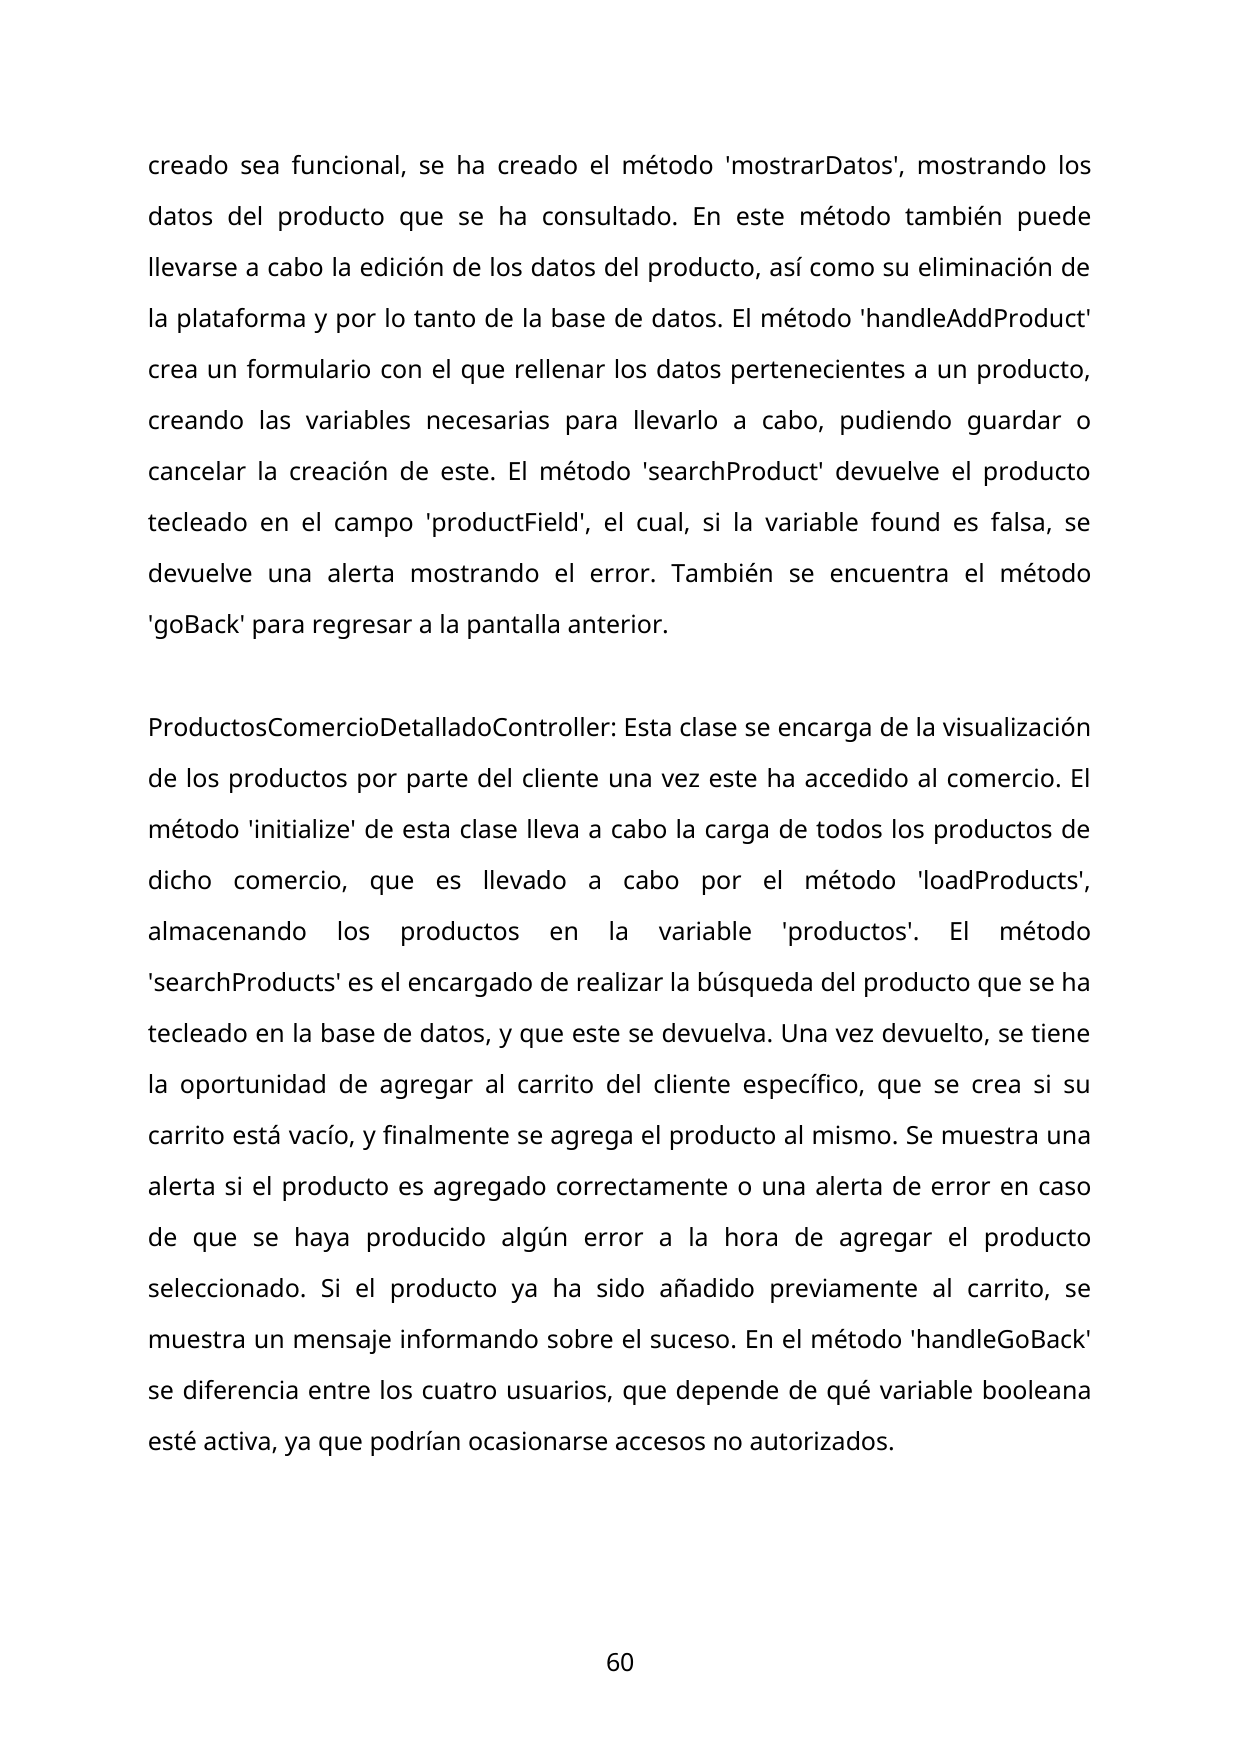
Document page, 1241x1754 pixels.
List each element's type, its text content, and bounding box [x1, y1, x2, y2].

text ProductosComercioDetalladoController: Esta clase se encarga de la visualización de los productos por parte del cliente una vez este ha accedido al comercio. El método 'initialize' de esta clase lleva a cabo la carga de todos los productos de dicho comercio, que es llevado a cabo por el método 'loadProducts', almacenando los productos en la variable 'productos'. El método 'searchProducts' es el encargado de realizar la búsqueda del producto que se ha tecleado en la base de datos, y que este se devuelva. Una vez devuelto, se tiene la oportunidad de agregar al carrito del cliente específico, que se crea si su carrito está vacío, y finalmente se agrega el producto al mismo. Se muestra una alerta si el producto es agregado correctamente o una alerta de error en caso de que se haya producido algún error a la hora de agregar el producto seleccionado. Si el producto ya ha sido añadido previamente al carrito, se muestra un mensaje informando sobre el suceso. En el método 'handleGoBack' se diferencia entre los cuatro usuarios, que depende de qué variable booleana esté activa, ya que podrían ocasionarse accesos no autorizados. [148, 709, 1092, 1458]
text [148, 148, 1092, 641]
